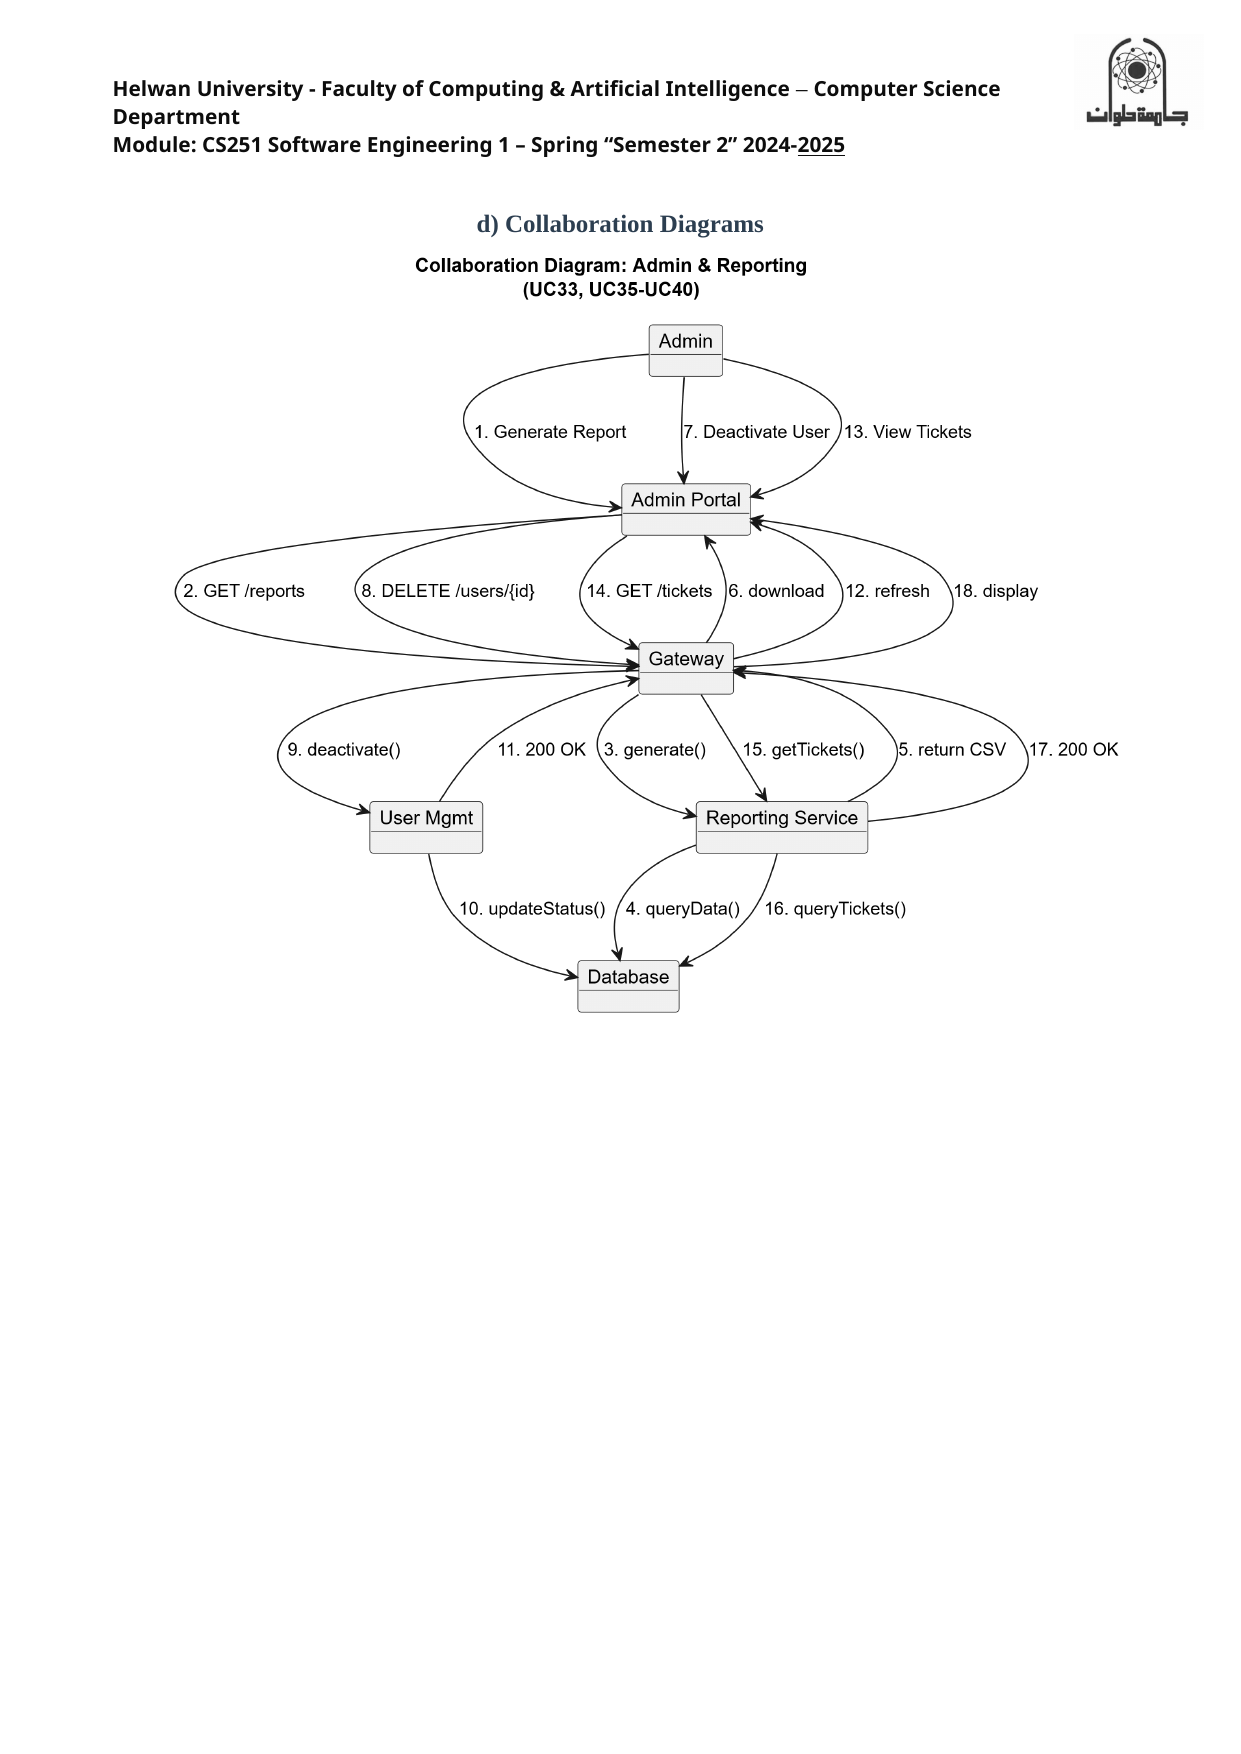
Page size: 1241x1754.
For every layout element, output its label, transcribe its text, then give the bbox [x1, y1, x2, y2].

picture [112, 238, 1128, 1019]
subtitle d) Collaboration Diagrams [112, 209, 1128, 238]
